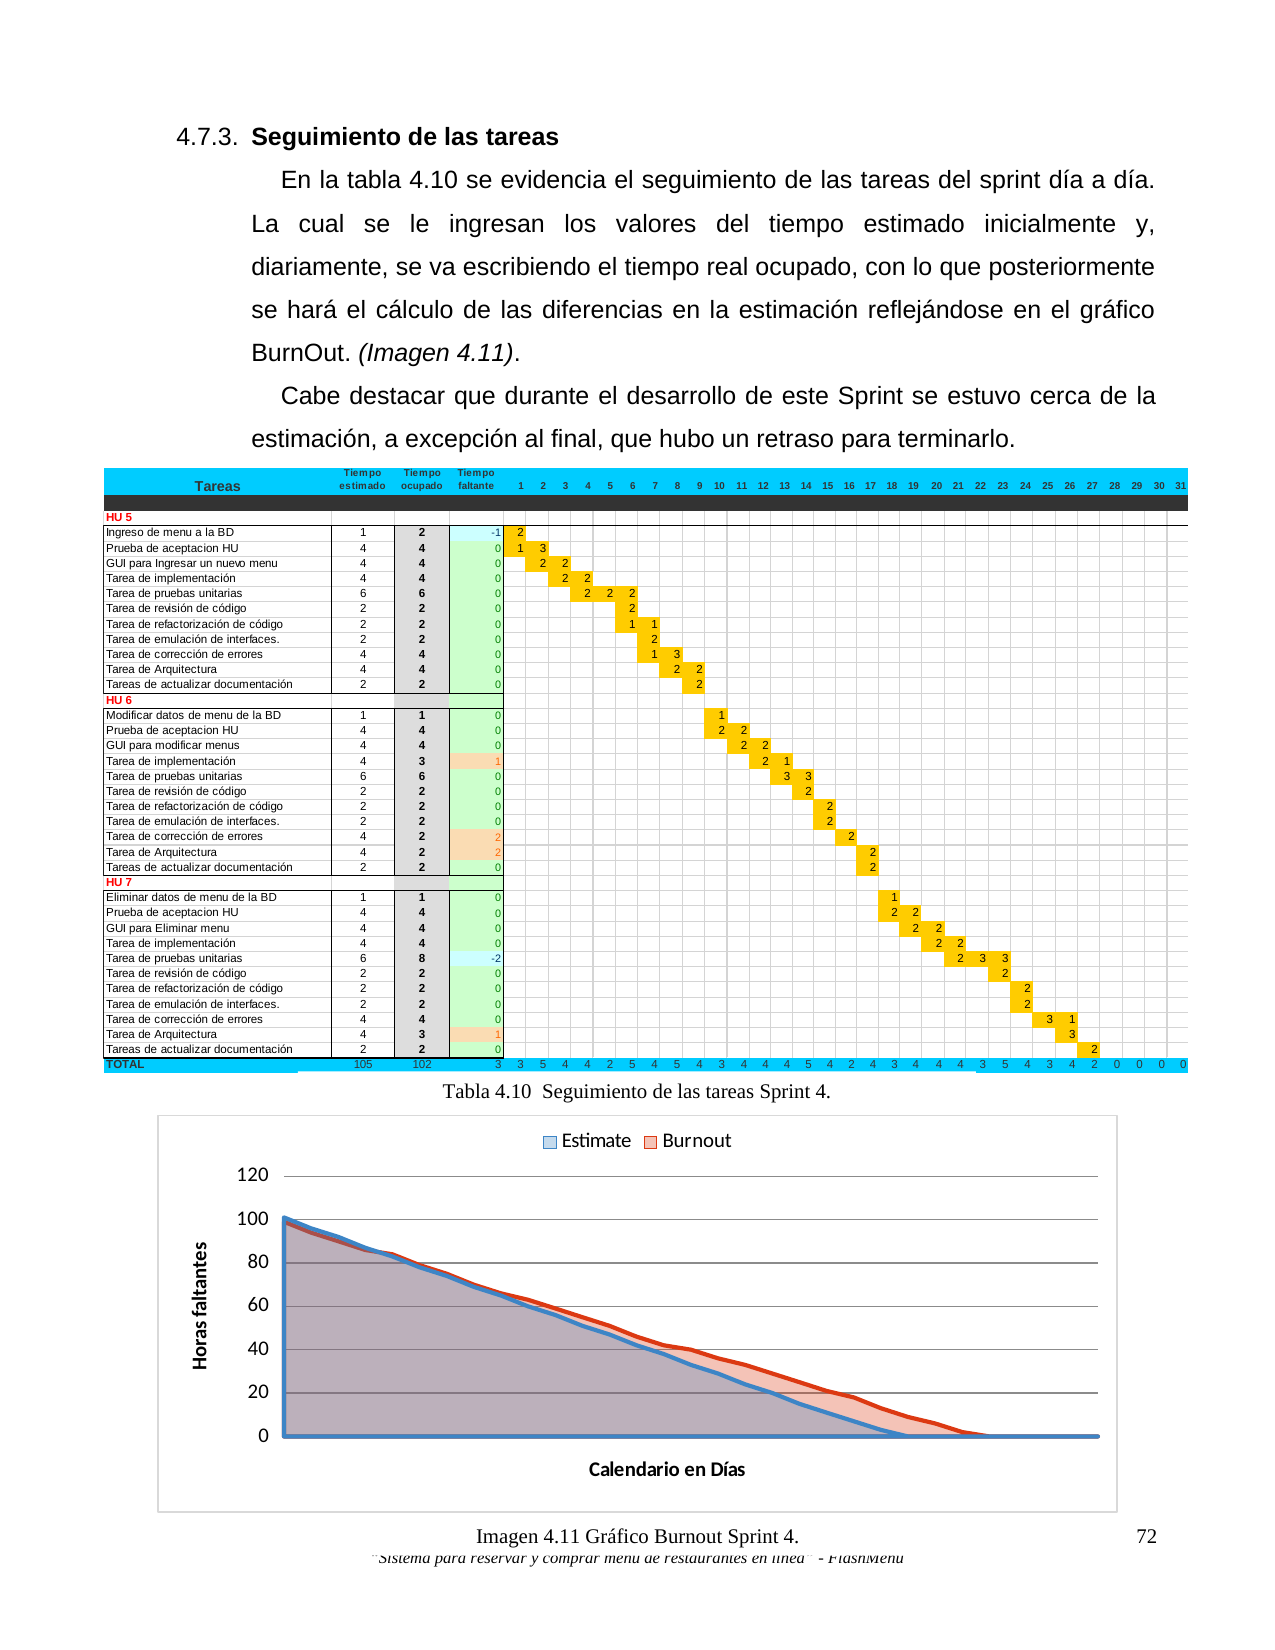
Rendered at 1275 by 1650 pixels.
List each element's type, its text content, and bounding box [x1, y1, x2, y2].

text En la tabla 4.10 se evidencia el seguimiento de las tareas del sprint día a día. La cual se le ingresan los valores del tiempo estimado inicialmente y, diariamente, se va escribiendo el tiempo real ocupado, con lo que posteriormente se hará el cálculo de las diferencias en la estimación reflejándose en el gráfico BurnOut. (Imagen 4.11). [251, 165, 1157, 367]
subtitle Seguimiento de las tareas [176, 122, 1157, 151]
text Cabe destacar que durante el desarrollo de este Sprint se estuvo cerca de la estimación, a excepción al final, que hubo un retraso para terminarlo. [251, 381, 1157, 453]
